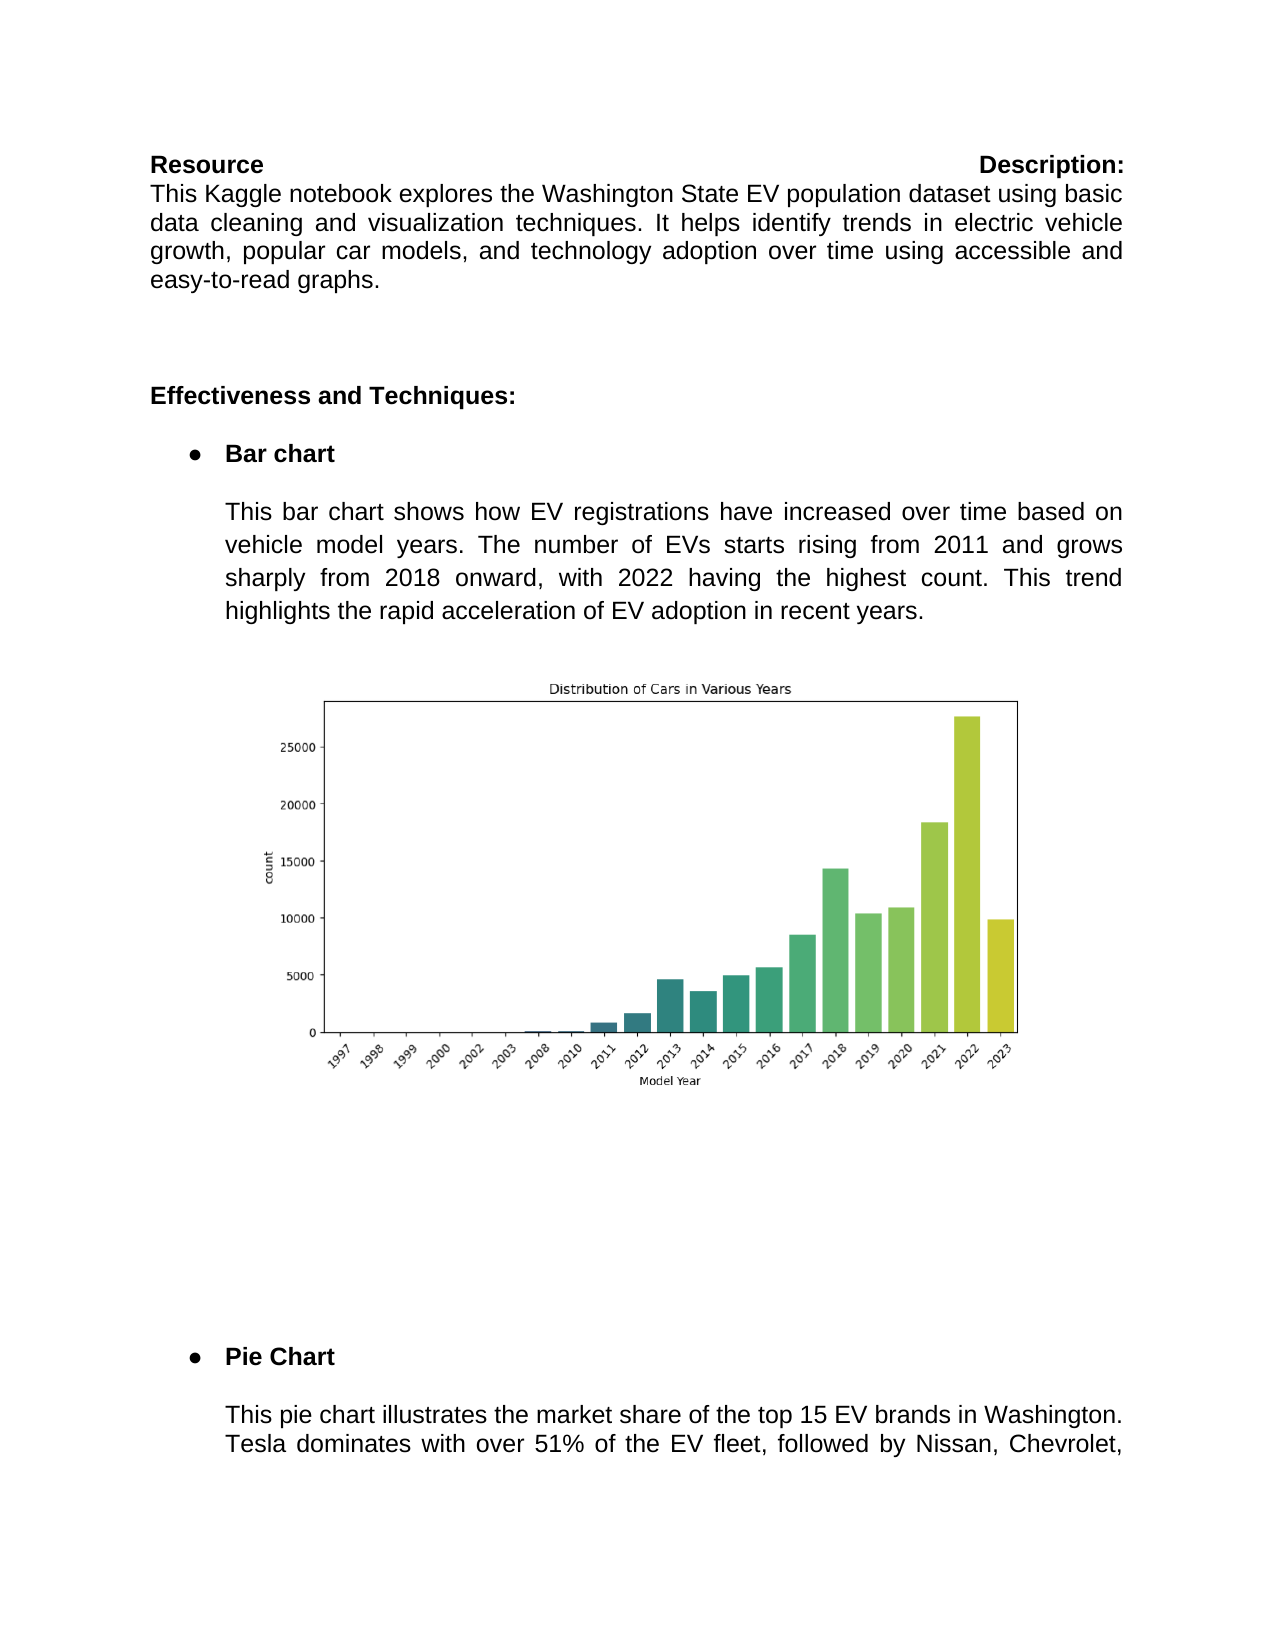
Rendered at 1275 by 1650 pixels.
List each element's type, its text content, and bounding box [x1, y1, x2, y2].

list Bar chart [187, 439, 1125, 467]
list Pie Chart [187, 1342, 1125, 1371]
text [225, 1400, 1125, 1457]
picture [202, 660, 1129, 1116]
text Effectiveness and Techniques: [150, 381, 1125, 409]
text This bar chart shows how EV registrations have increased over time based on vehicle model years. The number of EVs starts rising from 2011 and grows sharply from 2018 onward, with 2022 having the highest count. This trend highlights the rapid acceleration of EV adoption in recent years. [225, 497, 1125, 624]
text Resource Description: This Kaggle notebook explores the Washington State EV population dataset using basic data cleaning and visualization techniques. It helps identify trends in electric vehicle growth, popular car models, and technology adoption over time using accessible and easy-to-read graphs. [150, 150, 1125, 294]
